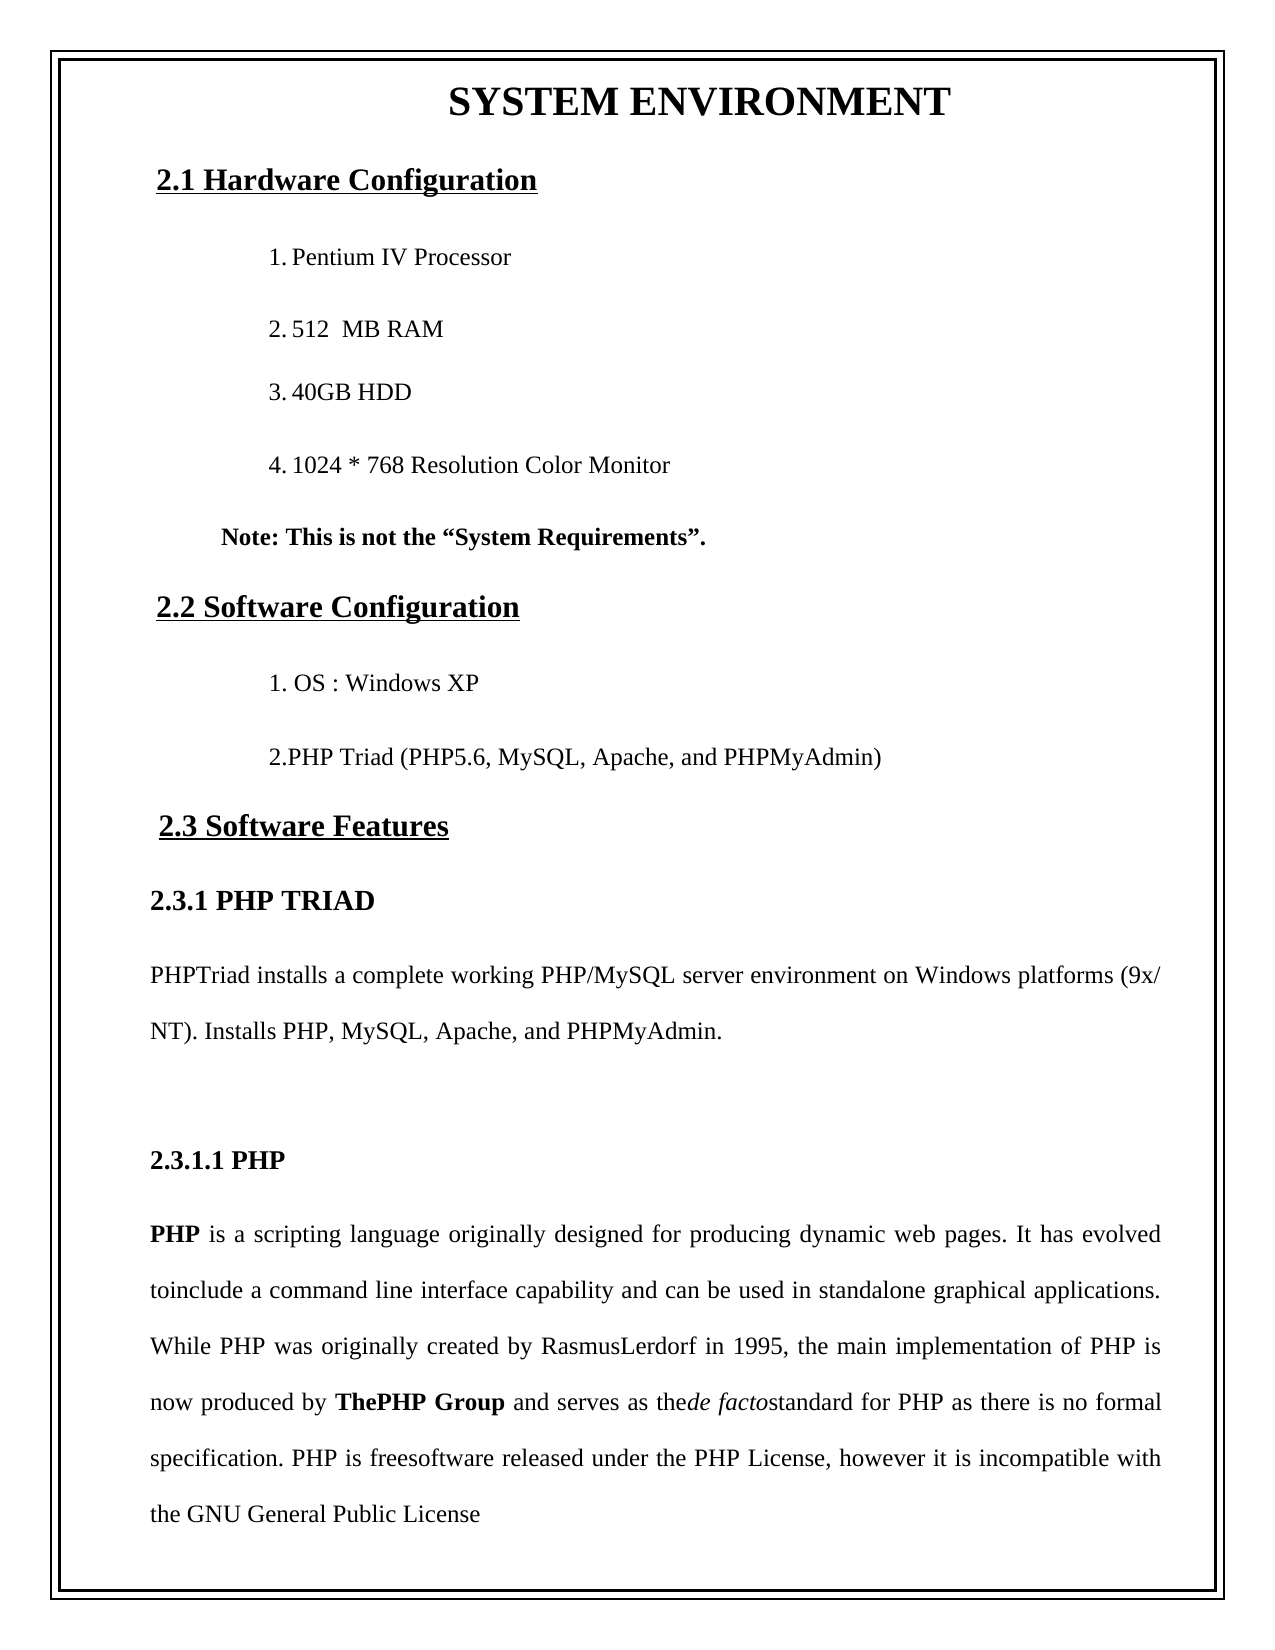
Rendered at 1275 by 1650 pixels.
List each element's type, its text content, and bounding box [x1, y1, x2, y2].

text SYSTEM ENVIRONMENT [448, 77, 1162, 124]
text Note: This is not the “System Requirements”. [221, 522, 1162, 551]
text 2.3.1 PHP TRIAD [150, 883, 1162, 916]
text PHPTriad installs a complete working PHP/MySQL server environment on Windows platforms (9x/ NT). Installs PHP, MySQL, Apache, and PHPMyAdmin. [150, 960, 1162, 1044]
text 2.3 Software Features [158, 807, 1162, 843]
text 2.3.1.1 PHP [150, 1144, 1162, 1176]
text 2.1 Hardware Configuration [156, 162, 1162, 198]
text 2.2 Software Configuration [156, 588, 1162, 624]
list 1024 * 768 Resolution Color Monitor [268, 450, 1162, 478]
list 512 MB RAM [268, 314, 1162, 343]
text PHP is a scripting language originally designed for producing dynamic web pages. It has evolved toinclude a command line interface capability and can be used in standalone graphical applications. While PHP was originally created by RasmusLerdorf in 1995, the main implementation of PHP is now produced by ThePHP Group and serves as thede factostandard for PHP as there is no formal specification. PHP is freesoftware released under the PHP License, however it is incompatible with the GNU General Public License [150, 1219, 1162, 1528]
list Pentium IV Processor [268, 242, 1162, 270]
text 2.PHP Triad (PHP5.6, MySQL, Apache, and PHPMyAdmin) [269, 742, 1162, 770]
list 40GB HDD [268, 377, 1162, 406]
text 1. OS : Windows XP [269, 668, 1162, 697]
